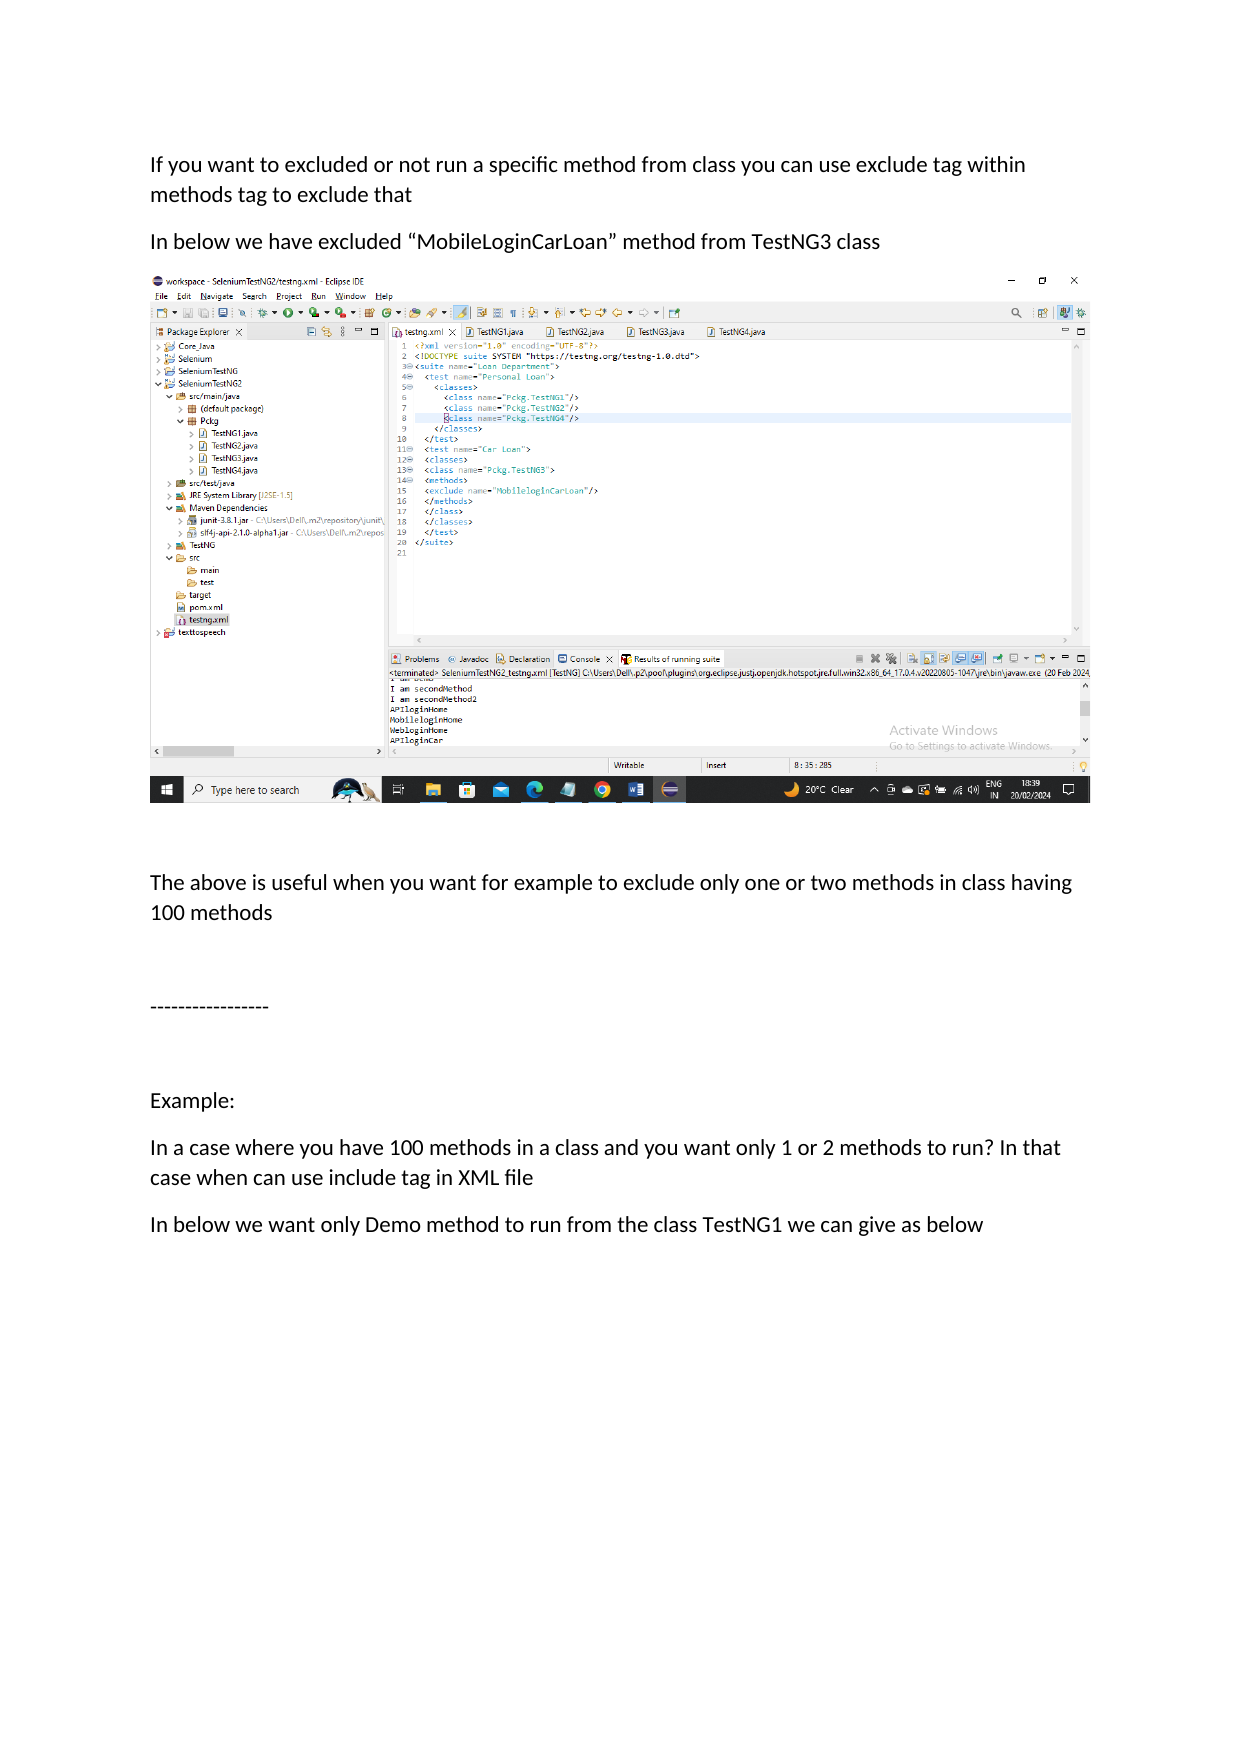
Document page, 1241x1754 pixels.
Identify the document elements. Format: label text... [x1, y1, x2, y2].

text ----------------- [150, 992, 1090, 1020]
picture [150, 273, 1091, 803]
text If you want to excluded or not run a specific method from class you can use exclude tag within methods tag to exclude that [150, 150, 1090, 208]
text The above is useful when you want for example to exclude only one or two methods in class having 100 methods [150, 868, 1090, 927]
text In a case where you have 100 methods in a class and you want only 1 or 2 methods to run? In that case when can use include tag in XML file [150, 1133, 1090, 1191]
text In below we want only Demo method to run from the class TestNG1 we can give as below [150, 1210, 1090, 1238]
text Example: [150, 1086, 1090, 1114]
text In below we have excluded “MobileLoginCarLoan” method from TestNG3 class [150, 227, 1090, 255]
